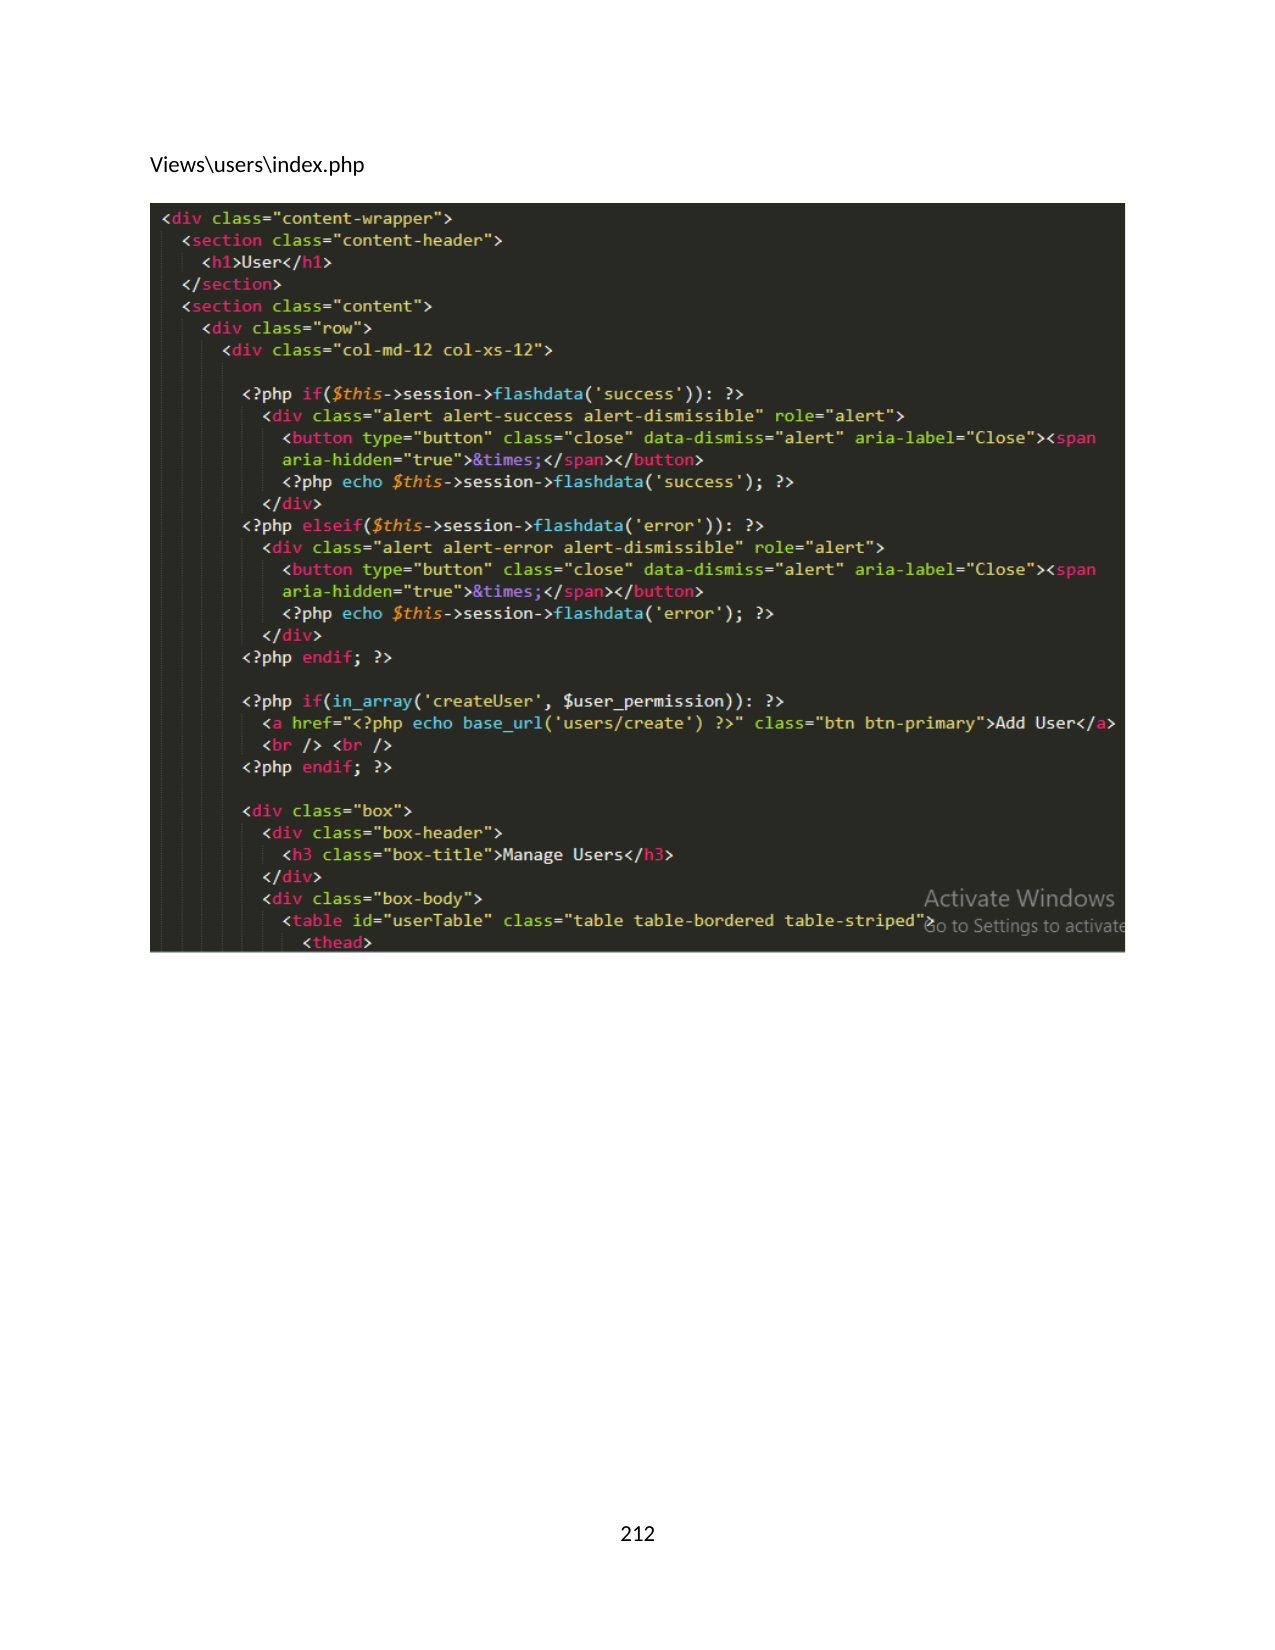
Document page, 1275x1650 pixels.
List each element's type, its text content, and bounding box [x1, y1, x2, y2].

picture [150, 203, 1125, 953]
text Views\users\index.php [150, 150, 1125, 178]
